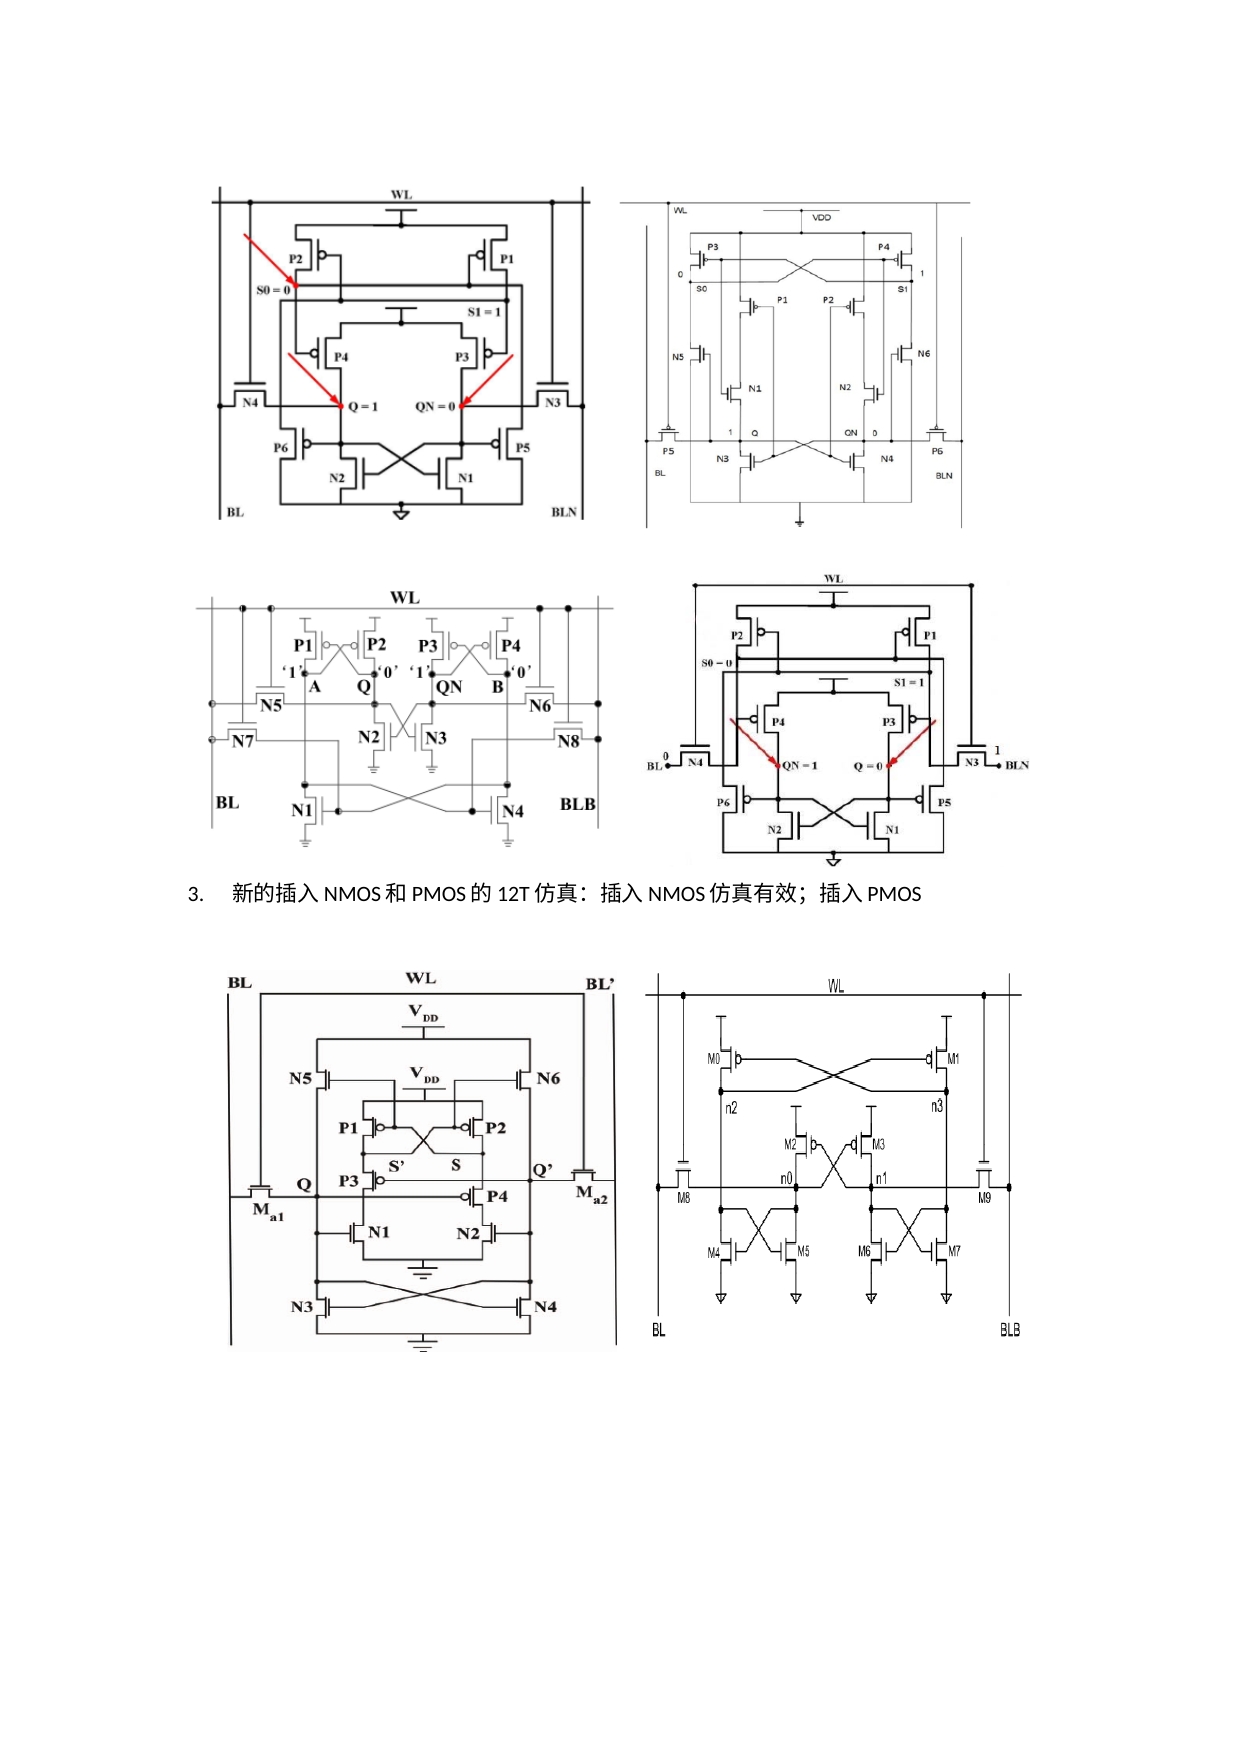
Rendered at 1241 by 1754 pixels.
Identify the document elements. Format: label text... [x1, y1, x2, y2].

picture [187, 954, 1027, 1352]
picture [187, 561, 1037, 867]
list 新的插入NMOS和PMOS的12T仿真：插入NMOS仿真有效；插入PMOS [187, 877, 1053, 909]
picture [187, 177, 985, 537]
